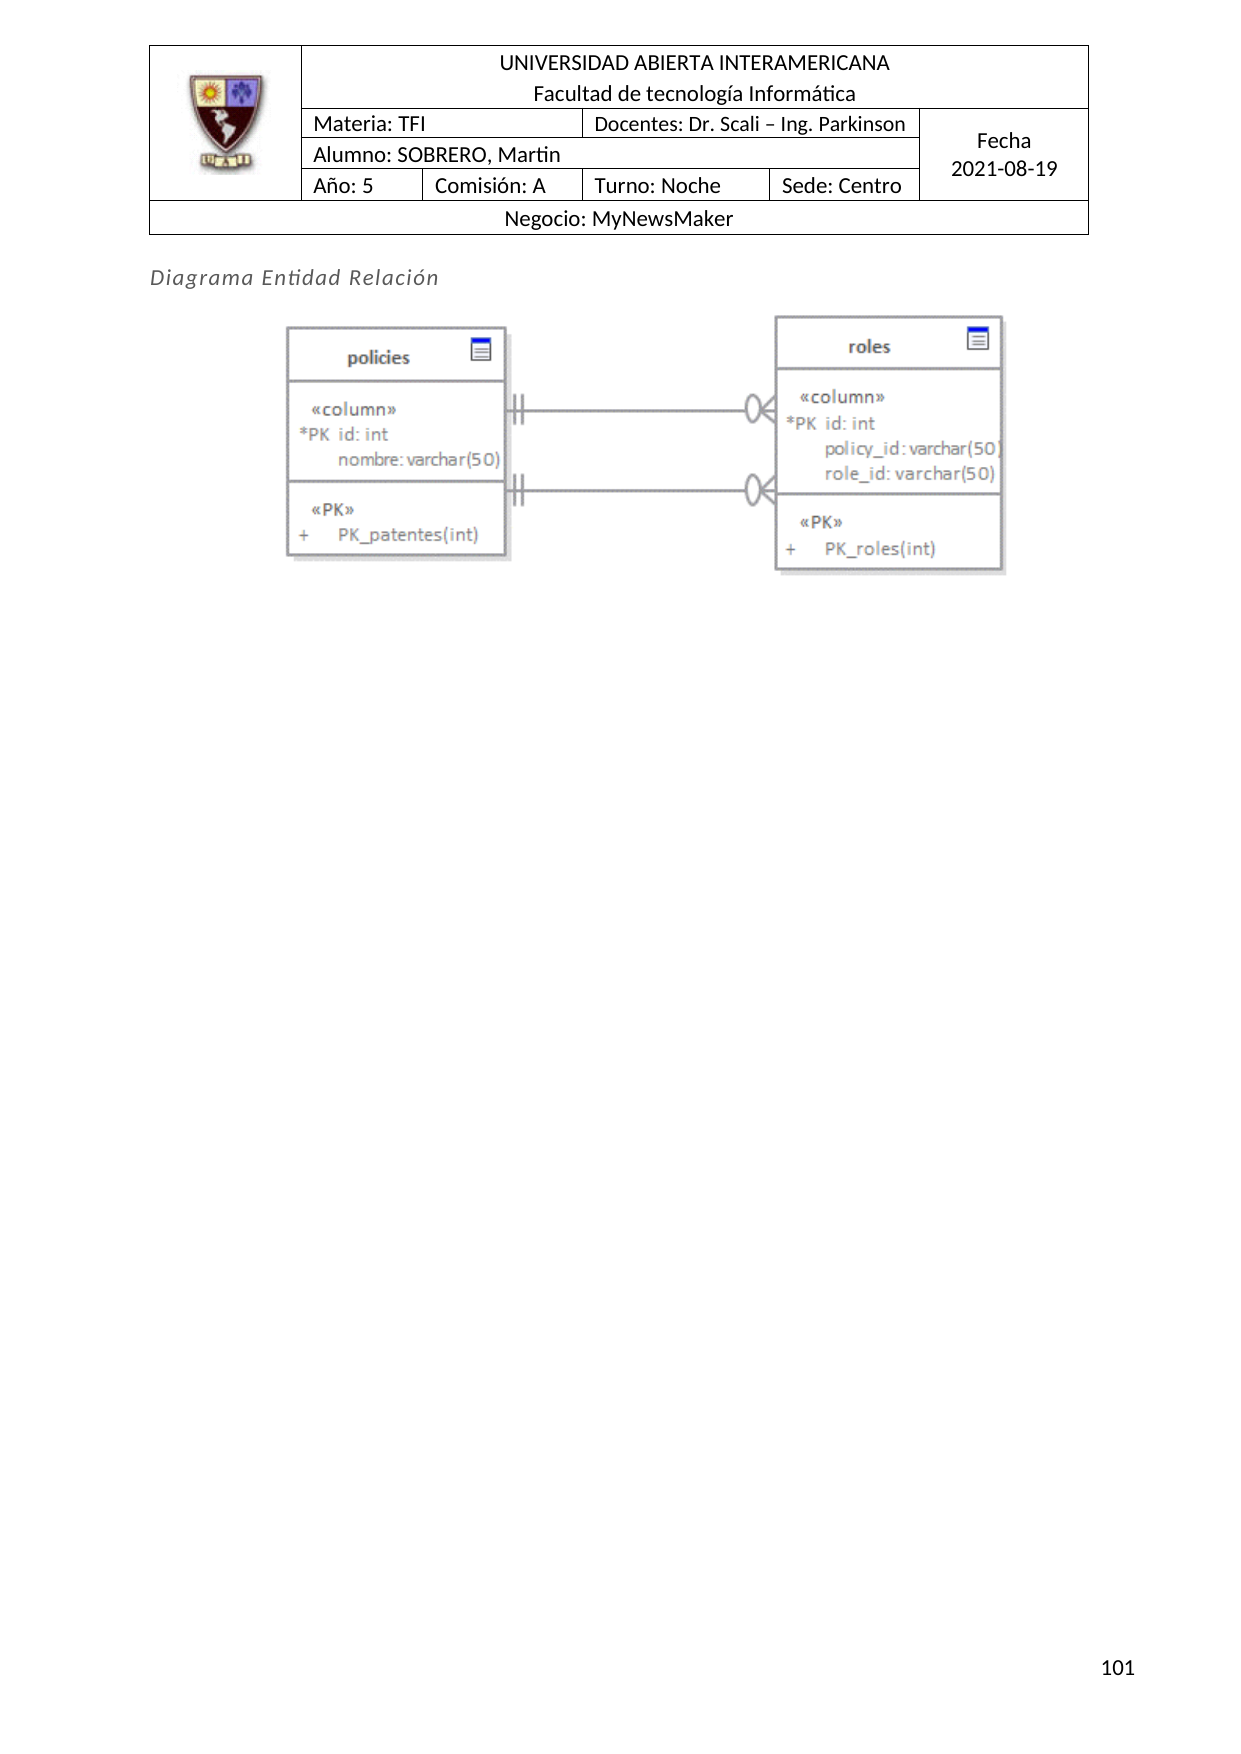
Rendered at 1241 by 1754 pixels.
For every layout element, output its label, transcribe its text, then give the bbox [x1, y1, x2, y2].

picture [266, 311, 1019, 585]
picture [175, 67, 276, 180]
subtitle Diagrama Entidad Relación [150, 263, 1135, 291]
